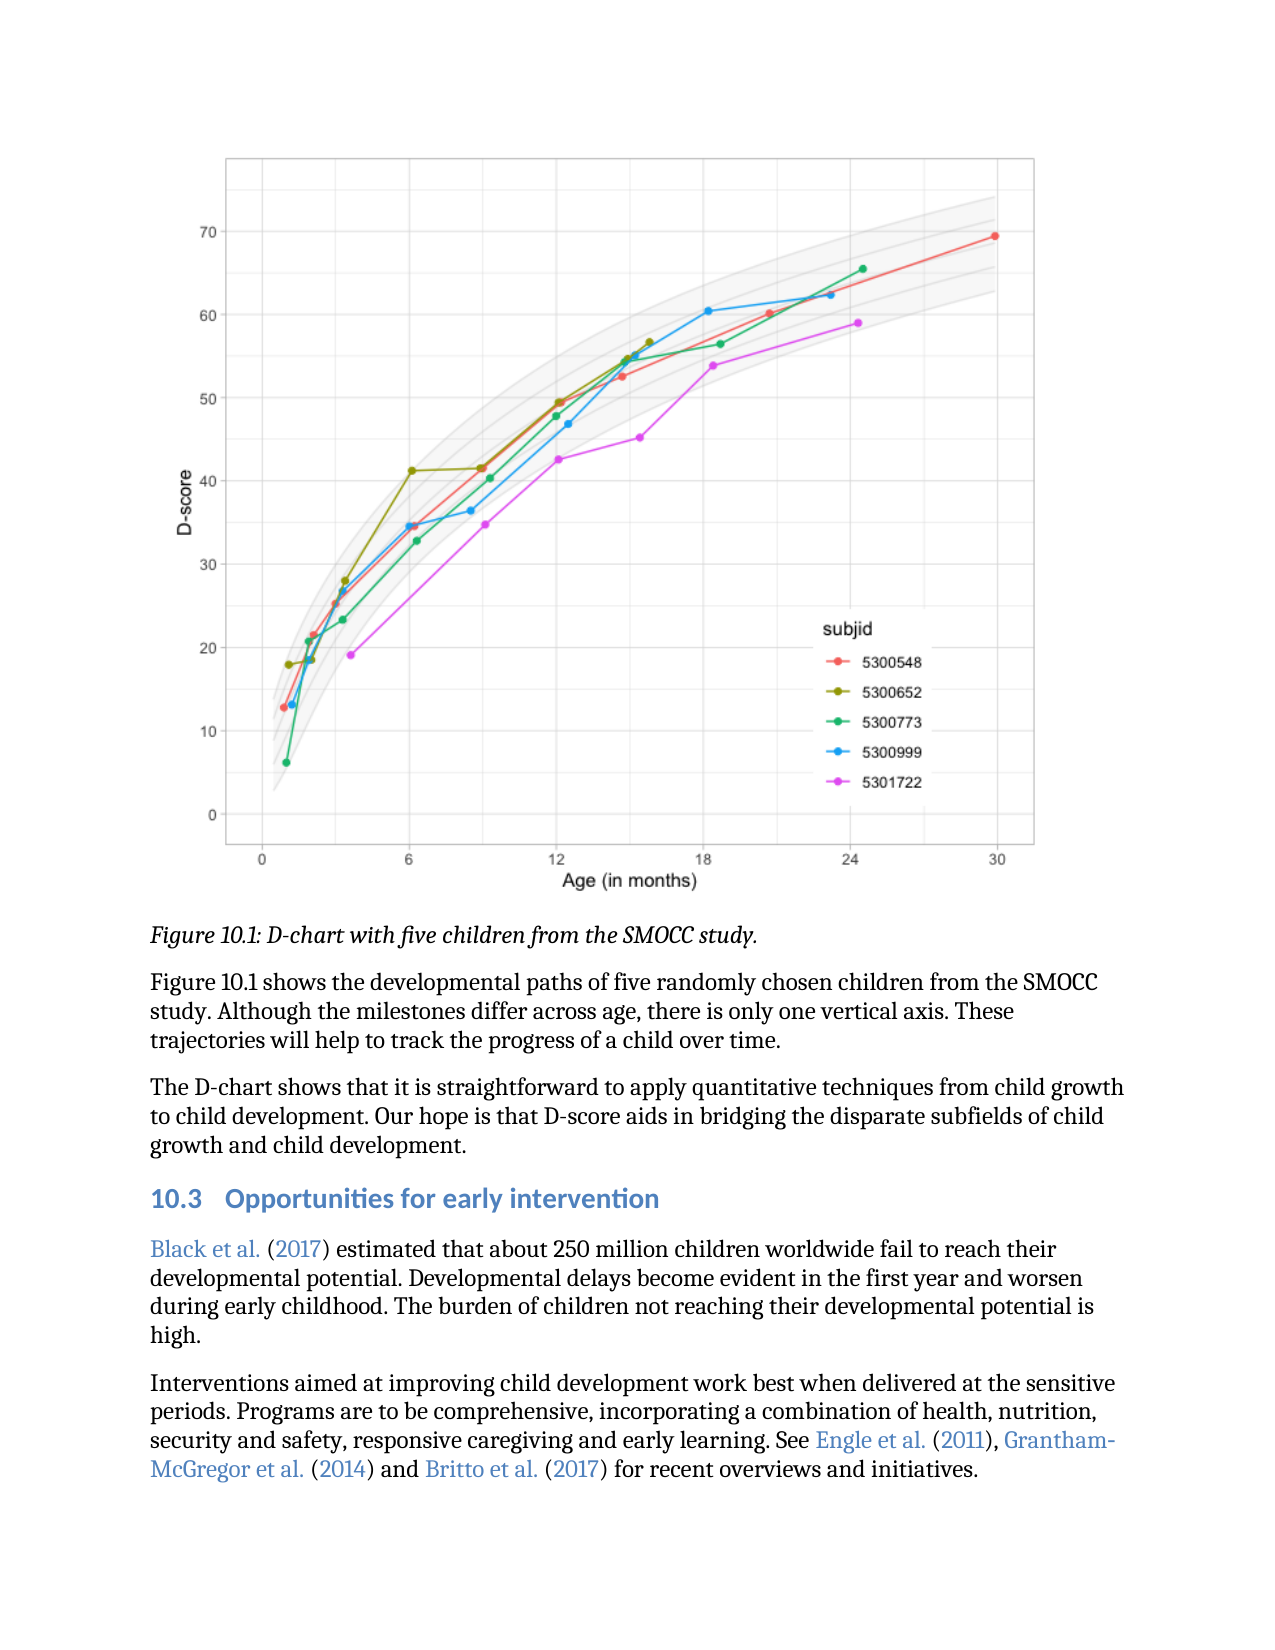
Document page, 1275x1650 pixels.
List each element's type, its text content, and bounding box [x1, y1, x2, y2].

subtitle 10.3 Opportunities for early intervention [150, 1180, 1125, 1216]
text The D-chart shows that it is straightforward to apply quantitative techniques from child growth to child development. Our hope is that D-score aids in bridging the disparate subfields of child growth and child development. [150, 1073, 1125, 1159]
text Figure 10.1 shows the developmental paths of five randomly chosen children from the SMOCC study. Although the milestones differ across age, there is only one vertical axis. These trajectories will help to track the progress of a child over time. [150, 968, 1125, 1054]
picture [168, 150, 1044, 900]
text Interventions aimed at improving child development work best when delivered at the sensitive periods. Programs are to be comprehensive, incorporating a combination of health, nutrition, security and safety, responsive caregiving and early learning. See Engle et al. (2011), Grantham‐McGregor et al. (2014) and Britto et al. (2017) for recent overviews and initiatives. [150, 1368, 1125, 1483]
text Figure 10.1: D-chart with five children from the SMOCC study. [150, 921, 1125, 949]
text Black et al. (2017) estimated that about 250 million children worldwide fail to reach their developmental potential. Developmental delays become evident in the first year and worsen during early childhood. The burden of children not reaching their developmental potential is high. [150, 1235, 1125, 1350]
